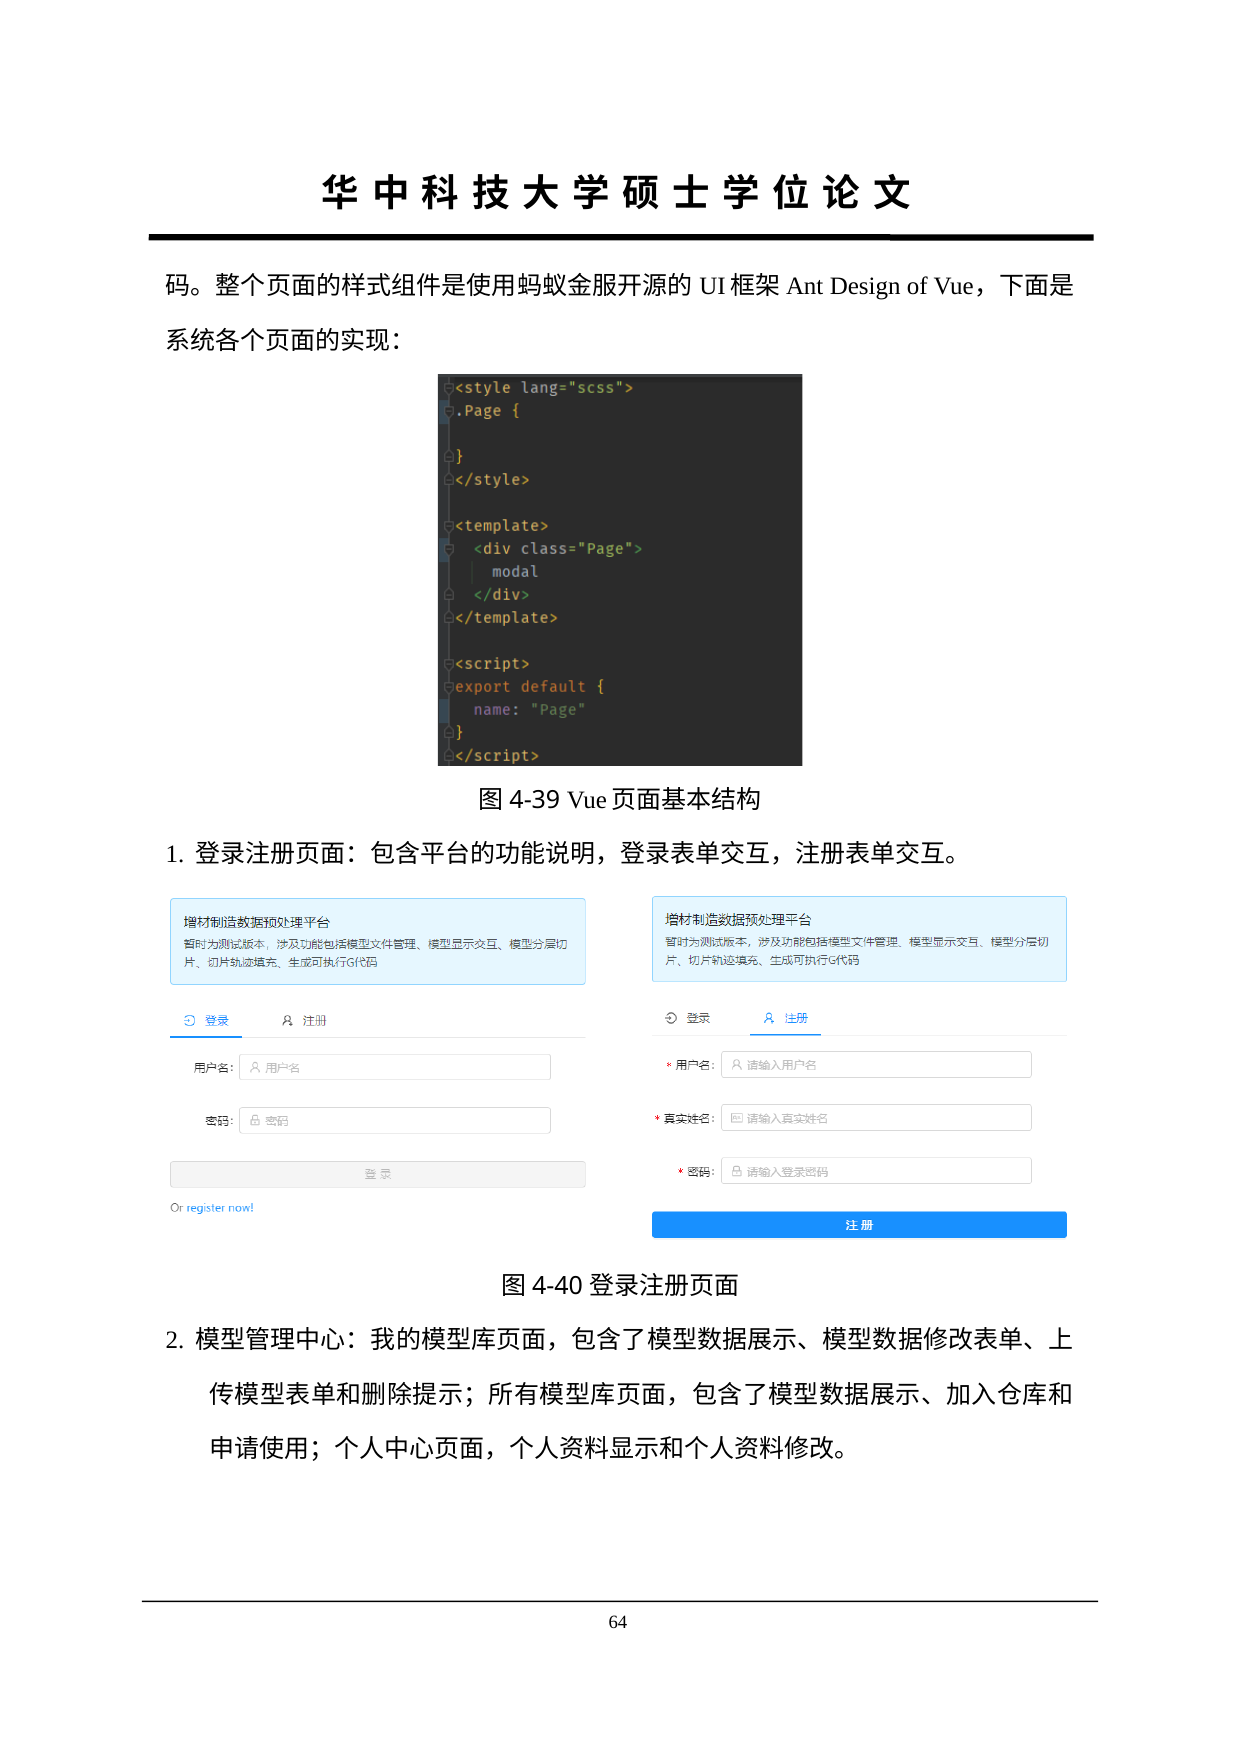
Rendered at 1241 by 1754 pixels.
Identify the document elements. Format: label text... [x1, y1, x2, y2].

list 模型管理中心：我的模型库页面，包含了模型数据展示、模型数据修改表单、上传模型表单和删除提示；所有模型库页面，包含了模型数据展示、加入仓库和申请使用；个人中心页面，个人资料显示和个人资料修改。 [165, 1320, 1075, 1465]
picture [165, 888, 1075, 1251]
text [165, 266, 1075, 356]
list 登录注册页面：包含平台的功能说明，登录表单交互，注册表单交互。 [165, 834, 1075, 870]
picture [437, 374, 803, 766]
